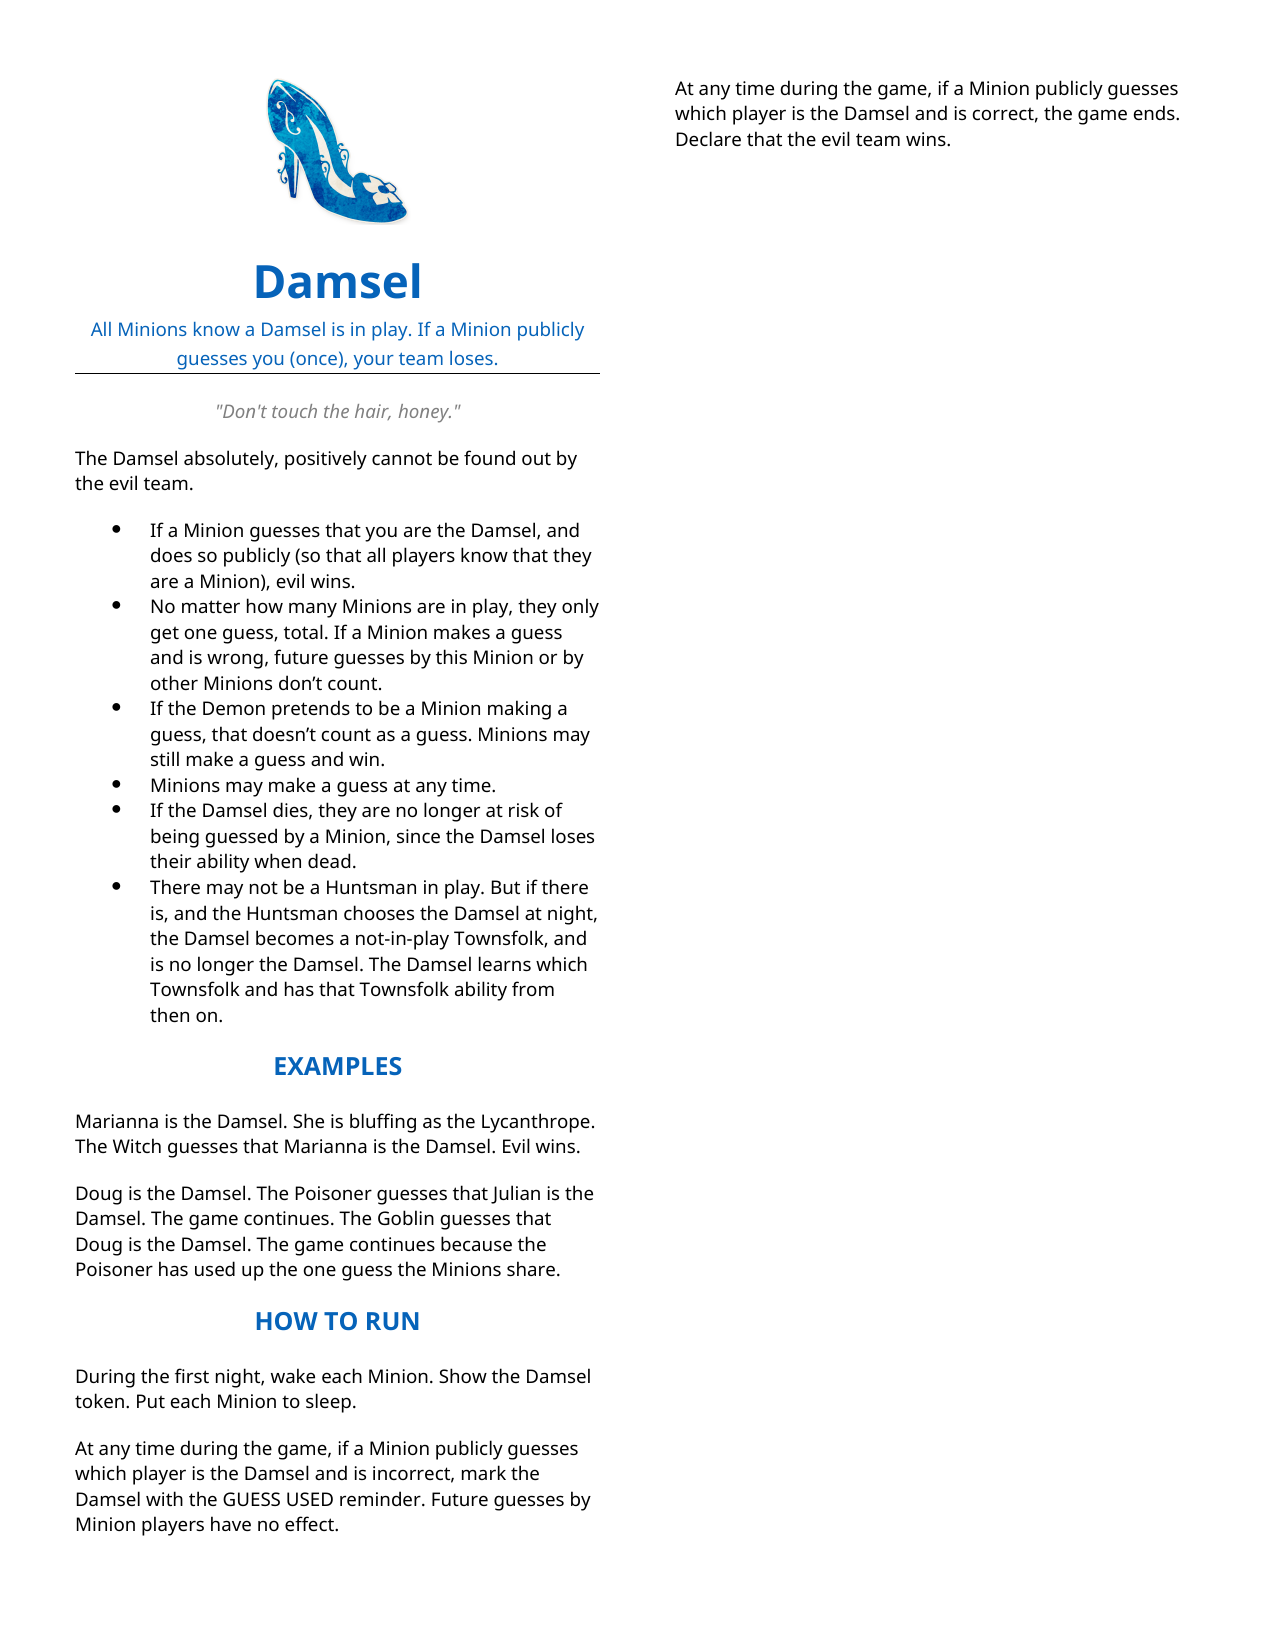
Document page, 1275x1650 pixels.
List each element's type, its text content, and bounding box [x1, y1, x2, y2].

text EXAMPLES [75, 1048, 600, 1082]
text During the first night, wake each Minion. Show the Damsel token. Put each Minion to sleep. [75, 1363, 600, 1414]
text Doug is the Damsel. The Poisoner guesses that Julian is the Damsel. The game continues. The Goblin guesses that Doug is the Damsel. The game continues because the Poisoner has used up the one guess the Minions share. [75, 1180, 600, 1282]
list Minions may make a guess at any time. [112, 772, 600, 798]
text Damsel All Minions know a Damsel is in play. If a Minion publicly guesses you (once), your team loses. [75, 250, 600, 373]
list If a Minion guesses that you are the Damsel, and does so publicly (so that all players know that they are a Minion), evil wins. [112, 517, 600, 594]
text At any time during the game, if a Minion publicly guesses which player is the Damsel and is incorrect, mark the Damsel with the GUESS USED reminder. Future guesses by Minion players have no effect. [75, 1435, 600, 1537]
text Marianna is the Damsel. She is bluffing as the Lycanthrope. The Witch guesses that Marianna is the Damsel. Evil wins. [75, 1108, 600, 1159]
picture [264, 75, 411, 225]
text The Damsel absolutely, positively cannot be found out by the evil team. [75, 445, 600, 496]
text HOW TO RUN [75, 1303, 600, 1337]
list If the Damsel dies, they are no longer at risk of being guessed by a Minion, since the Damsel loses their ability when dead. [112, 798, 600, 874]
list If the Demon pretends to be a Minion making a guess, that doesn’t count as a guess. Minions may still make a guess and win. [112, 696, 600, 772]
text "Don't touch the hair, honey." [75, 399, 600, 424]
list There may not be a Huntsman in play. But if there is, and the Huntsman chooses the Damsel at night, the Damsel becomes a not-in-play Townsfolk, and is no longer the Damsel. The Damsel learns which Townsfolk and has that Townsfolk ability from then on. [112, 874, 600, 1027]
text At any time during the game, if a Minion publicly guesses which player is the Damsel and is correct, the game ends. Declare that the evil team wins. [675, 75, 1200, 152]
list No matter how many Minions are in play, they only get one guess, total. If a Minion makes a guess and is wrong, future guesses by this Minion or by other Minions don’t count. [112, 594, 600, 696]
